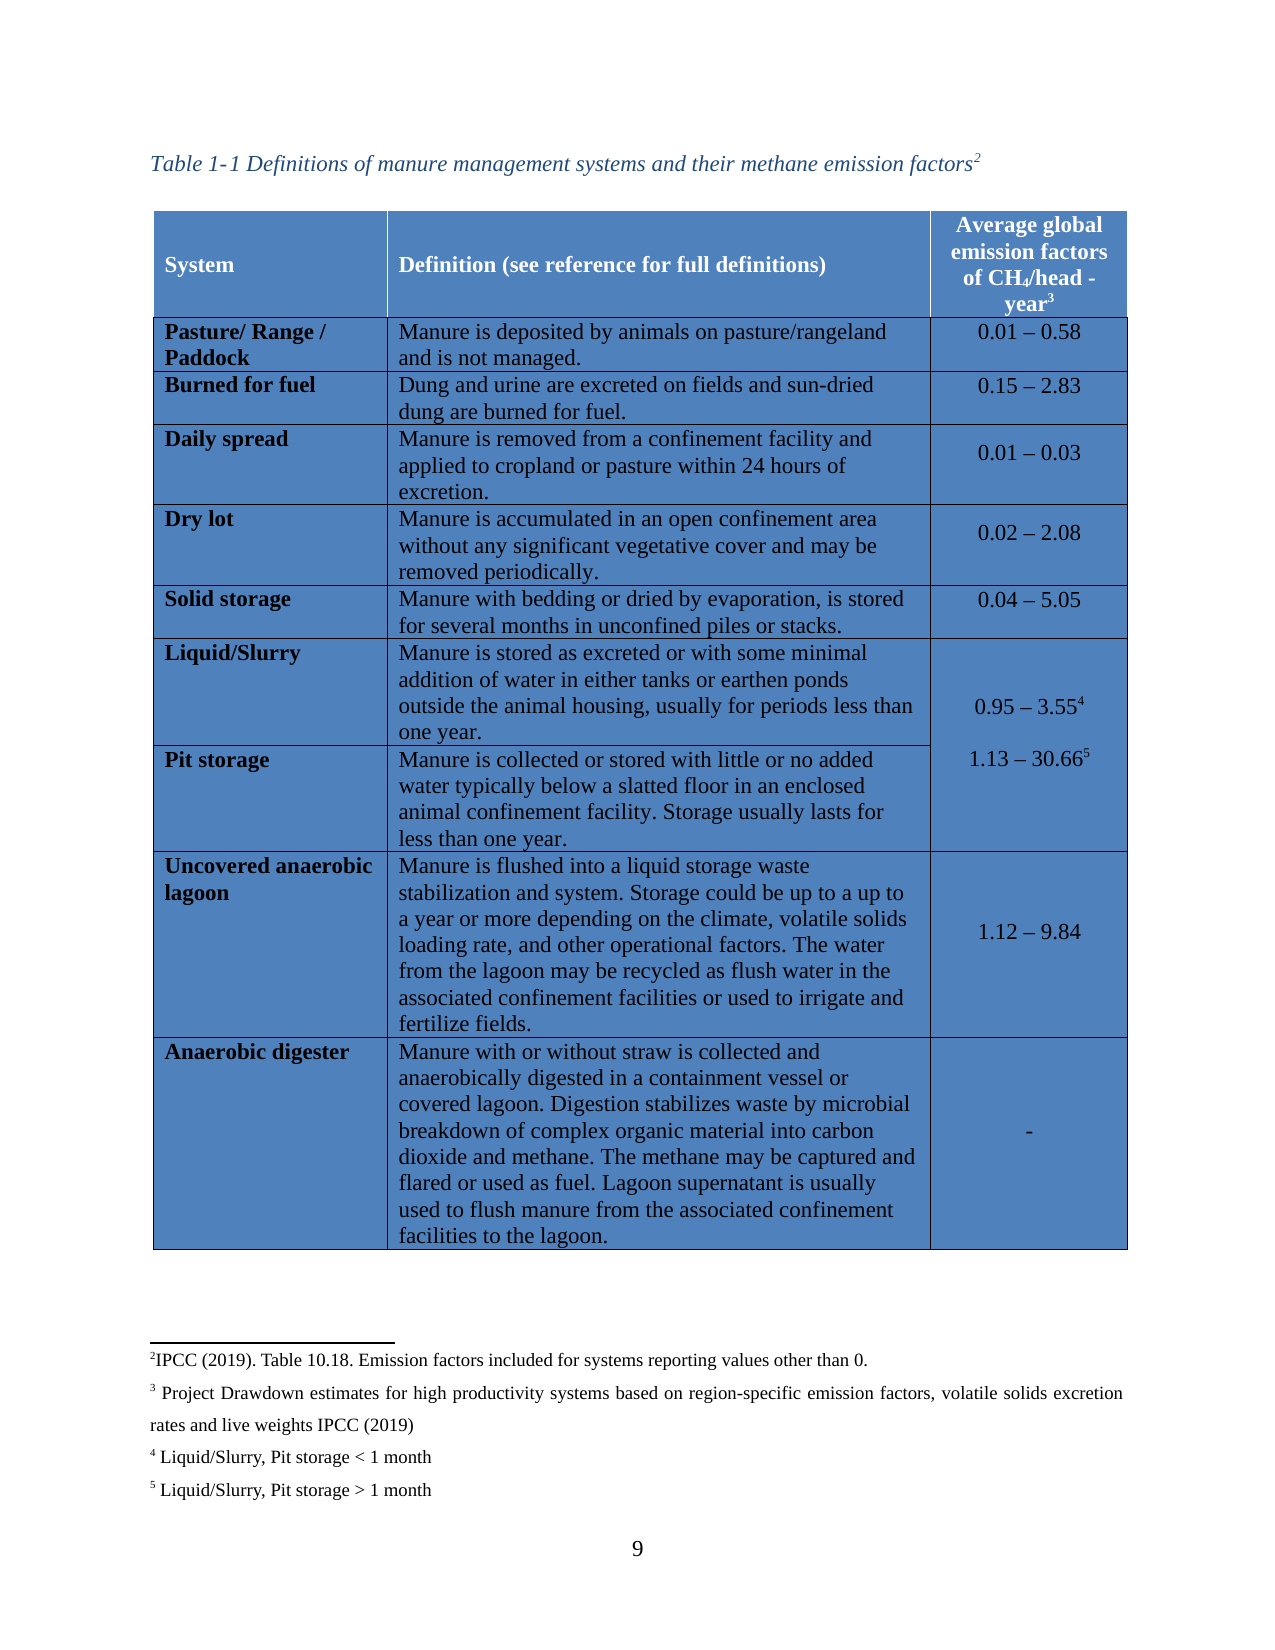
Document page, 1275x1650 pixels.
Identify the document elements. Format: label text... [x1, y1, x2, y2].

table_cell Manure is removed from a confinement facility and applied to cropland or pasture within 24 hours of excretion. [388, 425, 930, 504]
table_cell 1.12 – 9.84 [931, 852, 1127, 1037]
table_header Definition (see reference for full definitions) [388, 211, 930, 317]
table_cell 0.95 – 3.55 1.13 – 30.66 [931, 639, 1127, 851]
table_cell Manure is stored as excreted or with some minimal addition of water in either tanks or earthen ponds outside the animal housing, usually for periods less than one year. [388, 639, 930, 745]
table_cell Manure is deposited by animals on pasture/rangeland and is not managed. [388, 318, 930, 371]
table_cell 0.01 – 0.03 [931, 425, 1127, 504]
table_cell Uncovered anaerobic lagoon [154, 852, 387, 1037]
table_cell Manure with or without straw is collected and anaerobically digested in a containment vessel or covered lagoon. Digestion stabilizes waste by microbial breakdown of complex organic material into carbon dioxide and methane. The methane may be captured and flared or used as fuel. Lagoon supernatant is usually used to flush manure from the associated confinement facilities to the lagoon. [388, 1038, 930, 1248]
table_cell Solid storage [154, 586, 387, 638]
table_cell - [931, 1038, 1127, 1248]
table_cell 0.01 – 0.58 [931, 318, 1127, 371]
table_cell Dry lot [154, 505, 387, 584]
table_cell 0.15 – 2.83 [931, 372, 1127, 424]
table_cell Manure with bedding or dried by evaporation, is stored for several months in unconfined piles or stacks. [388, 586, 930, 638]
table_cell Manure is accumulated in an open confinement area without any significant vegetative cover and may be removed periodically. [388, 505, 930, 584]
table_cell Dung and urine are excreted on fields and sun-dried dung are burned for fuel. [388, 372, 930, 424]
table_cell Manure is collected or stored with little or no added water typically below a slatted floor in an enclosed animal confinement facility. Storage usually lasts for less than one year. [388, 746, 930, 851]
table_cell Anaerobic digester [154, 1038, 387, 1248]
table_cell Daily spread [154, 425, 387, 504]
table_cell Liquid/Slurry [154, 639, 387, 745]
table_cell Manure is flushed into a liquid storage waste stabilization and system. Storage could be up to a up to a year or more depending on the climate, volatile solids loading rate, and other operational factors. The water from the lagoon may be recycled as flush water in the associated confinement facilities or used to irrigate and fertilize fields. [388, 852, 930, 1037]
table_cell 0.02 – 2.08 [931, 505, 1127, 584]
table_cell Pasture/ Range / Paddock [154, 318, 387, 371]
table_cell Burned for fuel [154, 372, 387, 424]
text Table 1-1 Definitions of manure management systems and their methane emission factors [150, 150, 1125, 176]
table_header Average global emission factors of CH4/head -year [931, 211, 1127, 317]
table_cell 0.04 – 5.05 [931, 586, 1127, 638]
table_header System [154, 211, 387, 317]
table_cell Pit storage [154, 746, 387, 851]
